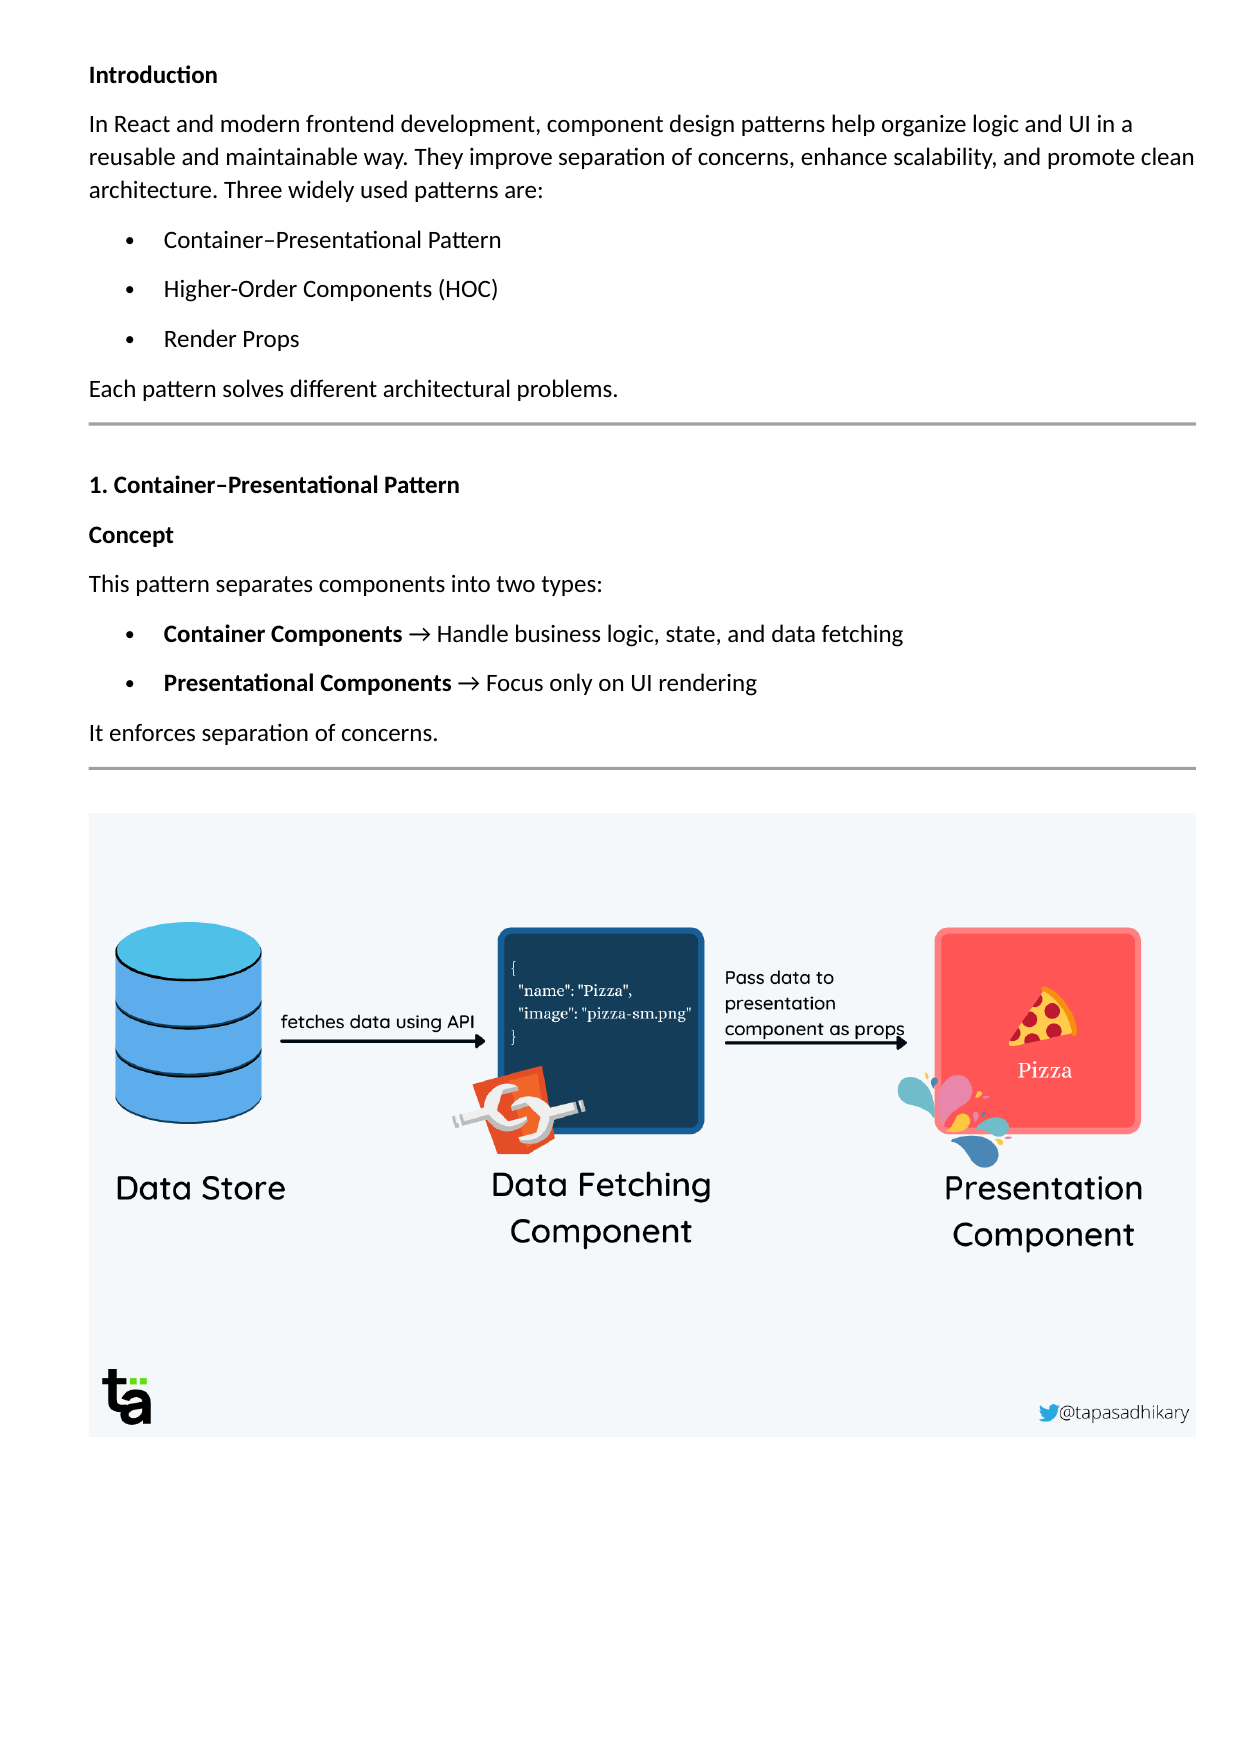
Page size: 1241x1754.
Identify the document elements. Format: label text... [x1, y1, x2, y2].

text Introduction [89, 59, 1196, 89]
text Concept [89, 519, 1196, 549]
list Higher-Order Components (HOC) [126, 274, 1196, 304]
picture [88, 813, 1196, 1437]
list Container Components → Handle business logic, state, and data fetching [126, 618, 1196, 648]
text This pattern separates components into two types: [89, 568, 1196, 599]
text In React and modern frontend development, component design patterns help organize logic and UI in a reusable and maintainable way. They improve separation of concerns, enhance scalability, and promote clean architecture. Three widely used patterns are: [89, 109, 1196, 205]
list Presentational Components → Focus only on UI rendering [126, 668, 1196, 698]
text It enforces separation of concerns. [89, 717, 1196, 748]
list Container–Presentational Pattern [126, 224, 1196, 254]
list Render Props [126, 323, 1196, 354]
text Each pattern solves different architectural problems. [89, 373, 1196, 403]
text 1. Container–Presentational Pattern [89, 469, 1196, 500]
